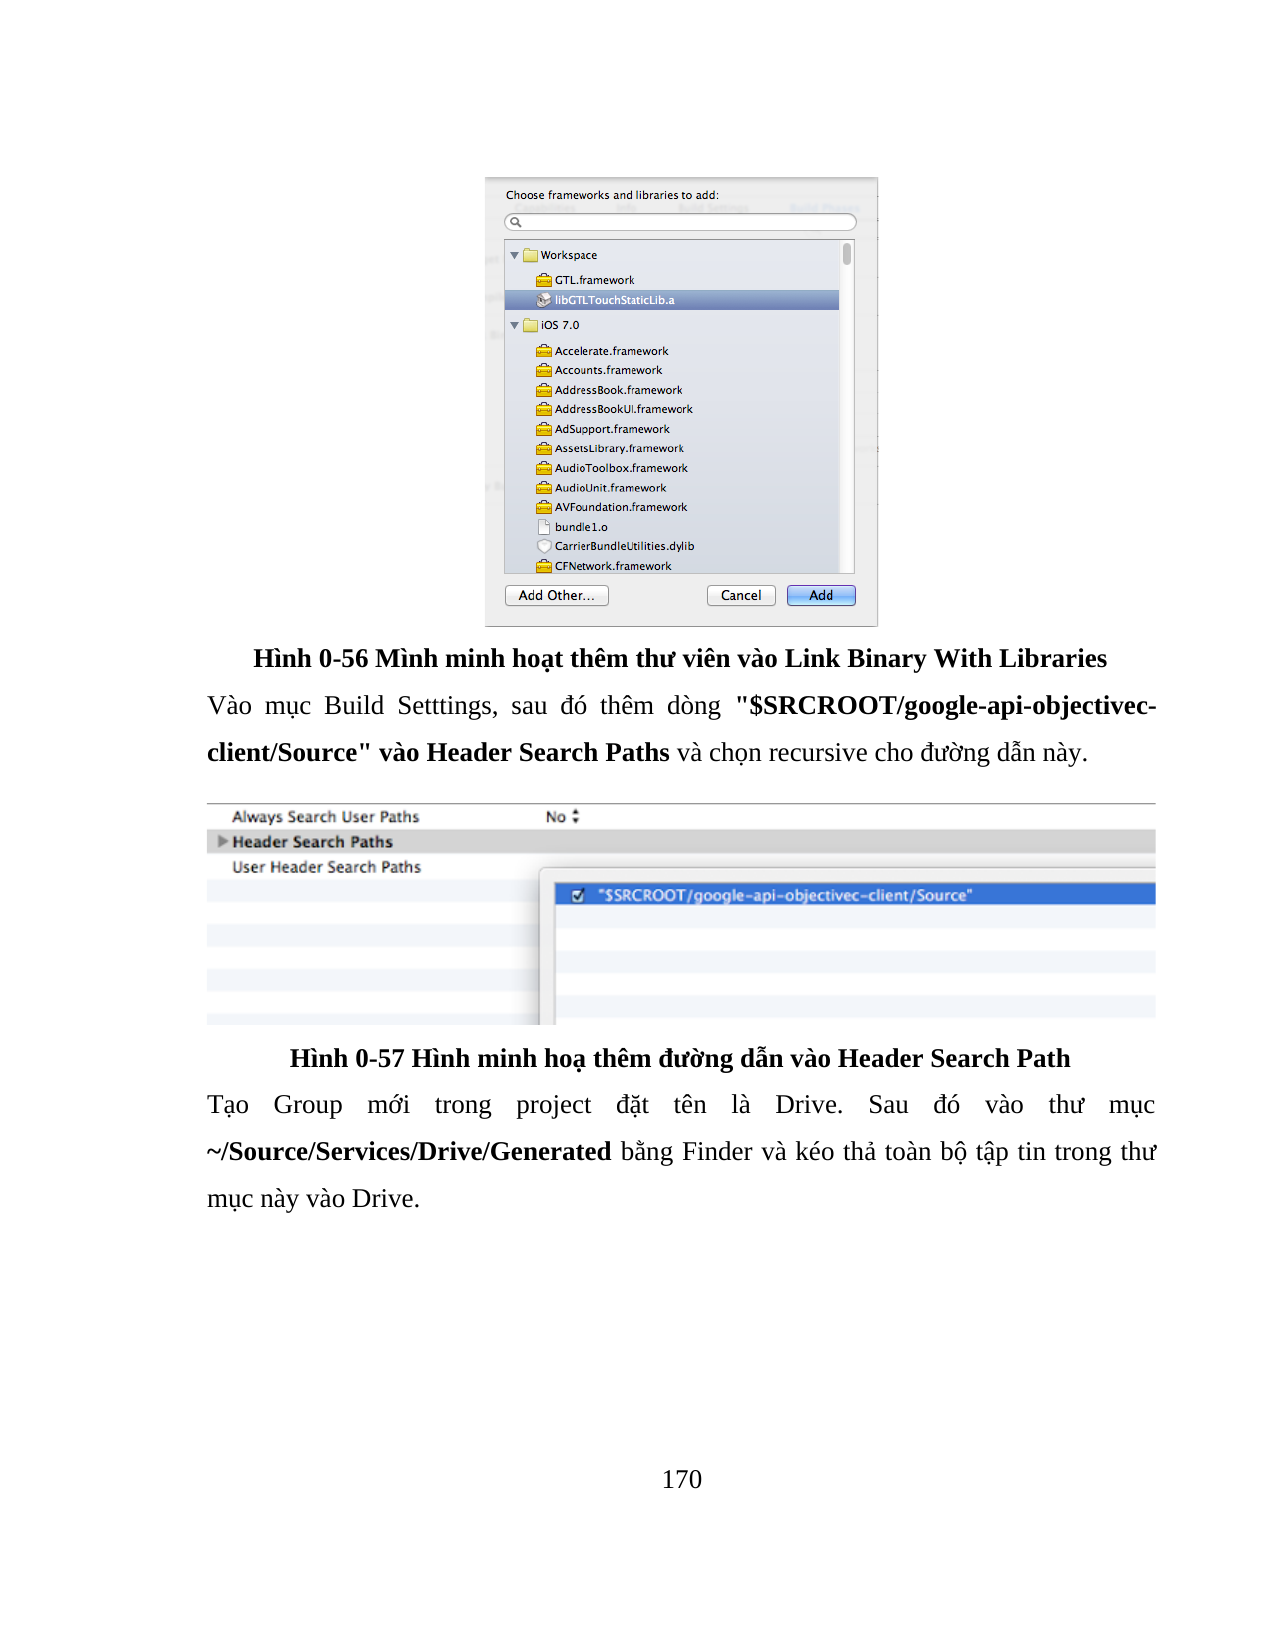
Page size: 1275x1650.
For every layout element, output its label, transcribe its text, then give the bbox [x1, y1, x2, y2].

text Tạo Group mới trong project đặt tên là Drive. Sau đó vào thư mục ~/Source/Services/Drive/Generated bằng Finder và kéo thả toàn bộ tập tin trong thư mục này vào Drive. [207, 1088, 1157, 1135]
text Vào mục Build Setttings, sau đó thêm dòng "$SRCROOT/google-api-objectivec-client/Source" vào Header Search Paths và chọn recursive cho đường dẫn này. [207, 689, 1157, 767]
text Tạo Group mới trong project đặt tên là Drive. Sau đó vào thư mục ~/Source/Services/Drive/Generated bằng Finder và kéo thả toàn bộ tập tin trong thư mục này vào Drive. [207, 1166, 1157, 1213]
picture [484, 177, 879, 627]
picture [206, 803, 1156, 1025]
